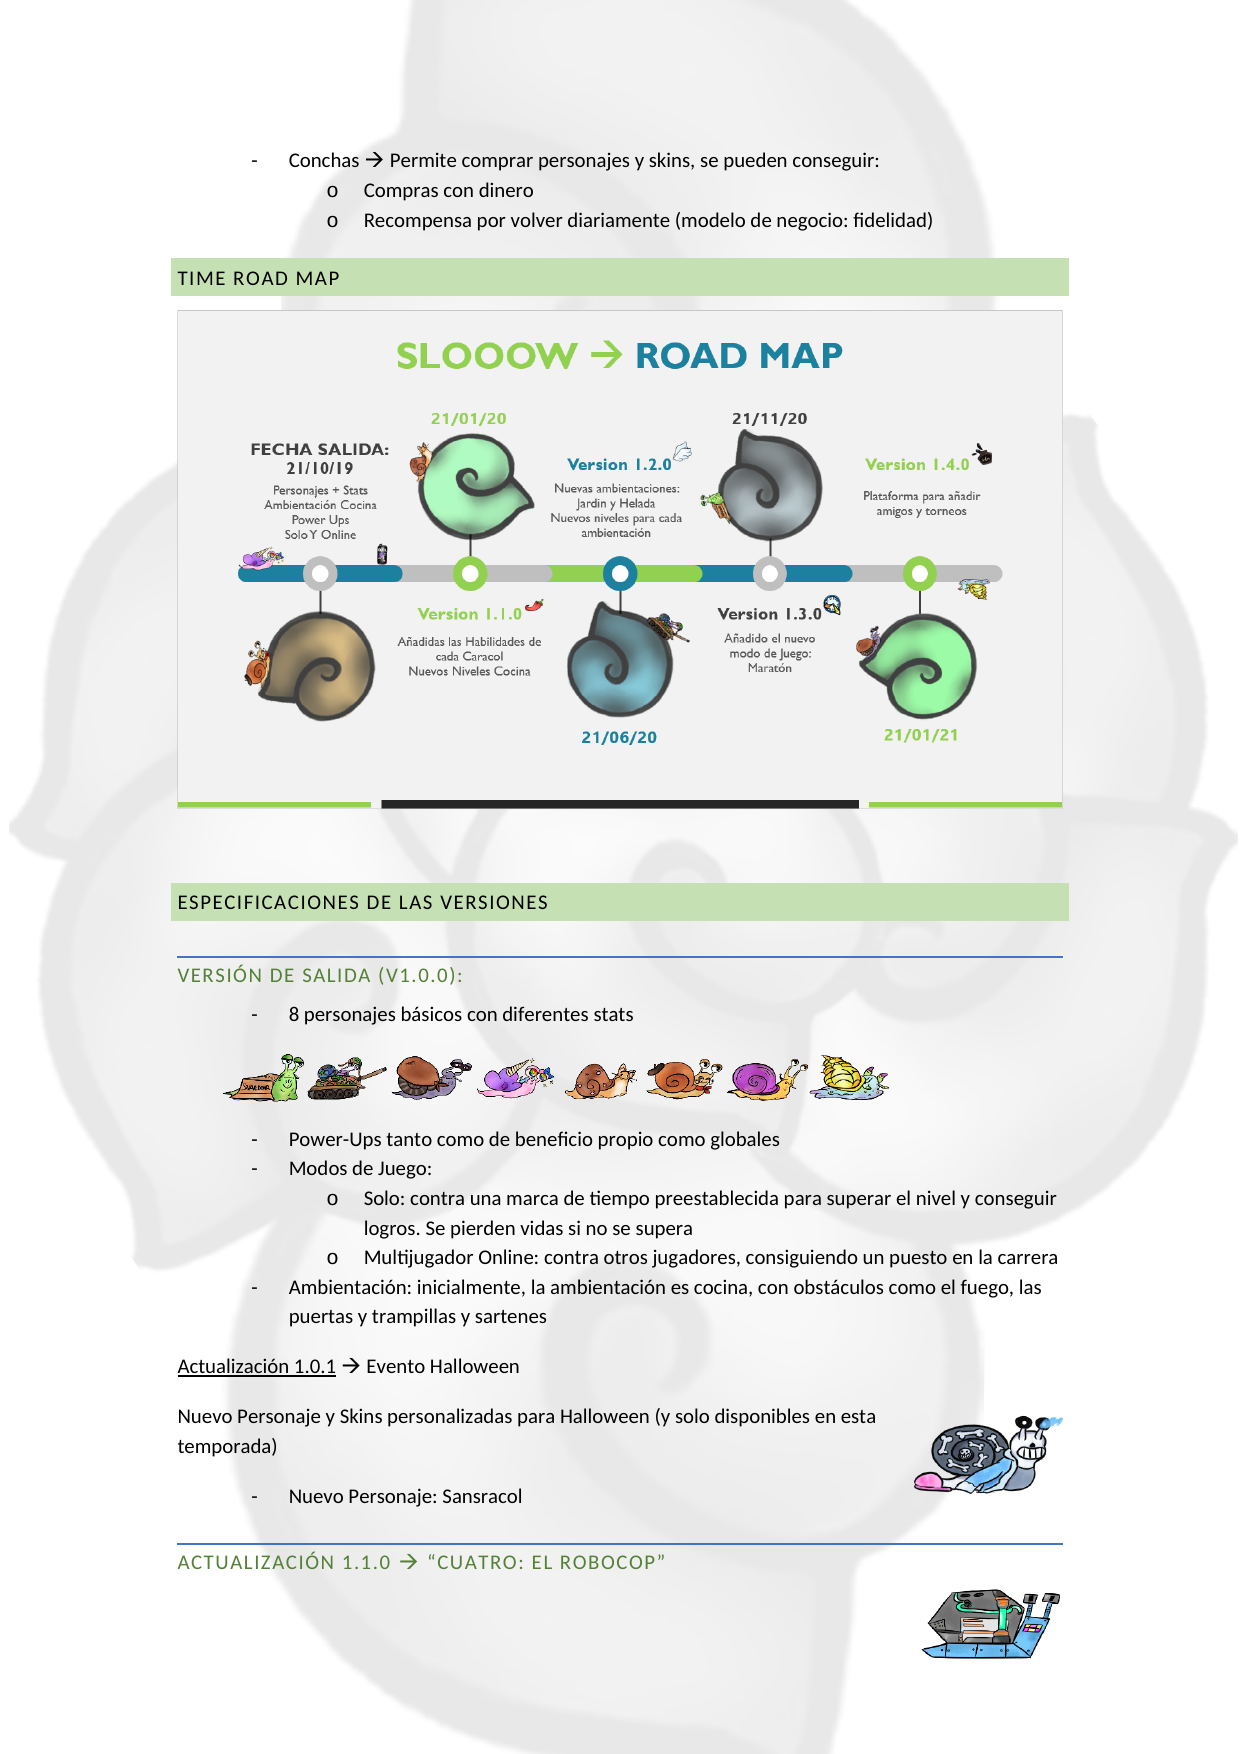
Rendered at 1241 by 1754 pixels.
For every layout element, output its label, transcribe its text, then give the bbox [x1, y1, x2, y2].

list Power-Ups tanto como de beneficio propio como globales [251, 1126, 1063, 1152]
list Solo: contra una marca de tiempo preestablecida para superar el nivel y conseguir logros. Se pierden vidas si no se supera [326, 1185, 1063, 1240]
list Ambientación: inicialmente, la ambientación es cocina, con obstáculos como el fuego, las puertas y trampillas y sartenes [251, 1274, 1063, 1329]
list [326, 207, 1063, 234]
text Actualización 1.0.1 Evento Halloween [177, 1354, 1063, 1379]
list Compras con dinero [326, 177, 1063, 203]
list 8 personajes básicos con diferentes stats [251, 1002, 1063, 1027]
text Nuevo Personaje y Skins personalizadas para Halloween (y solo disponibles en esta temporada) [177, 1404, 913, 1458]
subtitle Versión de Salida (V1.0.0): [177, 958, 1063, 987]
subtitle time road map [177, 265, 1063, 290]
subtitle Especificaciones de las versiones [177, 890, 1063, 915]
list Conchas Permite comprar personajes y skins, se pueden conseguir: [251, 148, 1063, 173]
list Nuevo Personaje: Sansracol [251, 1483, 1063, 1508]
picture [0, 0, 1241, 1754]
list Modos de Juego: [251, 1156, 1063, 1181]
subtitle Actualización 1.1.0 “Cuatro: el robocop” [177, 1545, 1063, 1574]
list Multijugador Online: contra otros jugadores, consiguiendo un puesto en la carrera [326, 1244, 1063, 1271]
